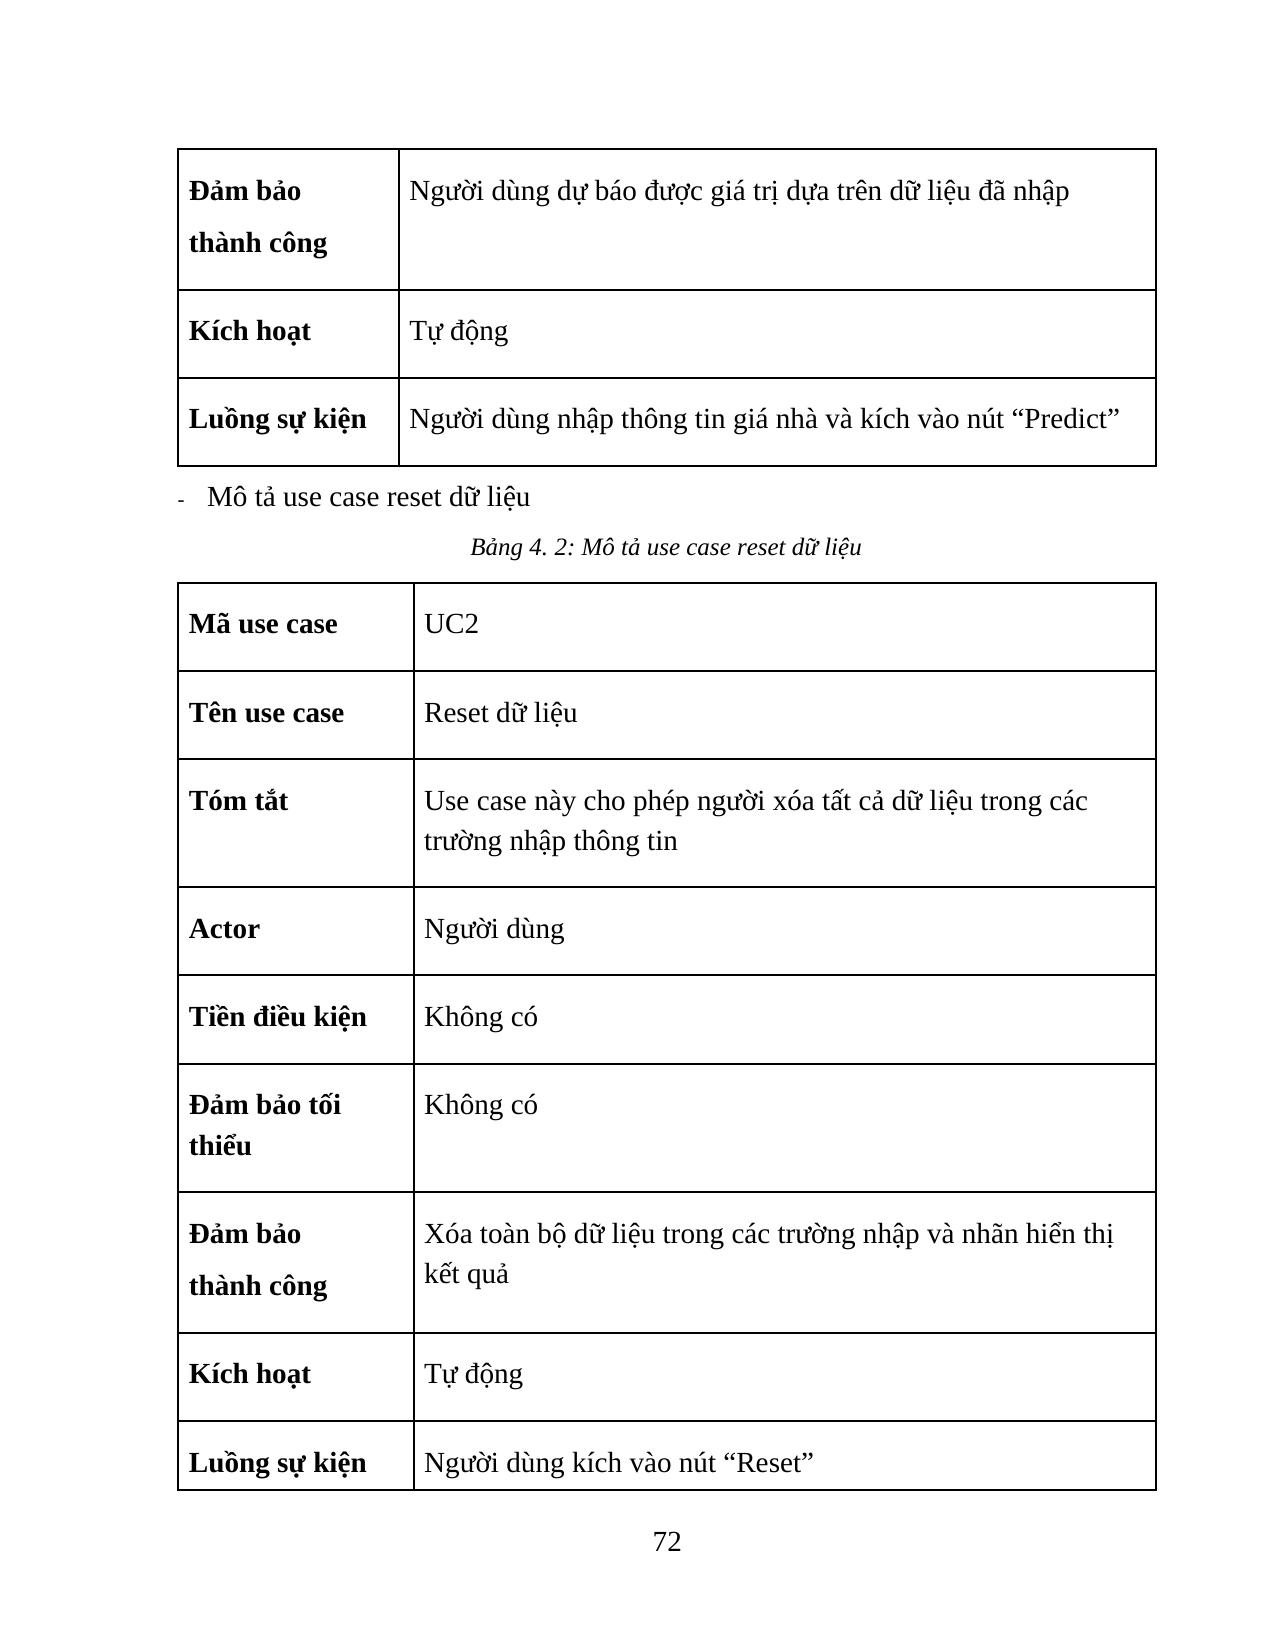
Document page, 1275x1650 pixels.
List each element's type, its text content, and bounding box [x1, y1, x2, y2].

table_cell Tự động [400, 291, 1155, 377]
table_cell Use case này cho phép người xóa tất cả dữ liệu trong các trường nhập thông tin [415, 760, 1155, 886]
table_cell Luồng sự kiện [179, 379, 398, 465]
table_cell Tự động [415, 1334, 1155, 1420]
table_cell Người dùng nhập thông tin giá nhà và kích vào nút “Predict” [400, 379, 1155, 465]
table_cell Không có [415, 976, 1155, 1062]
table_cell Người dùng [415, 888, 1155, 974]
table_header UC2 [415, 584, 1155, 670]
table_cell Actor [179, 888, 413, 974]
list Mô tả use case reset dữ liệu [177, 479, 1157, 513]
table_cell Đảm bảo tối thiểu [179, 1065, 413, 1191]
table_cell Không có [415, 1065, 1155, 1191]
table_cell Đảm bảo thành công [179, 150, 398, 288]
table_cell Tiền điều kiện [179, 976, 413, 1062]
table_cell Đảm bảo thành công [179, 1193, 413, 1332]
table_cell Tên use case [179, 672, 413, 758]
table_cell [415, 1422, 1155, 1489]
table_cell Kích hoạt [179, 1334, 413, 1420]
table_cell Người dùng dự báo được giá trị dựa trên dữ liệu đã nhập [400, 150, 1155, 288]
table_cell Luồng sự kiện [179, 1422, 413, 1489]
table_cell Kích hoạt [179, 291, 398, 377]
table_header Mã use case [179, 584, 413, 670]
table_cell Reset dữ liệu [415, 672, 1155, 758]
table_cell Tóm tắt [179, 760, 413, 886]
table_cell Xóa toàn bộ dữ liệu trong các trường nhập và nhãn hiển thị kết quả [415, 1193, 1155, 1332]
